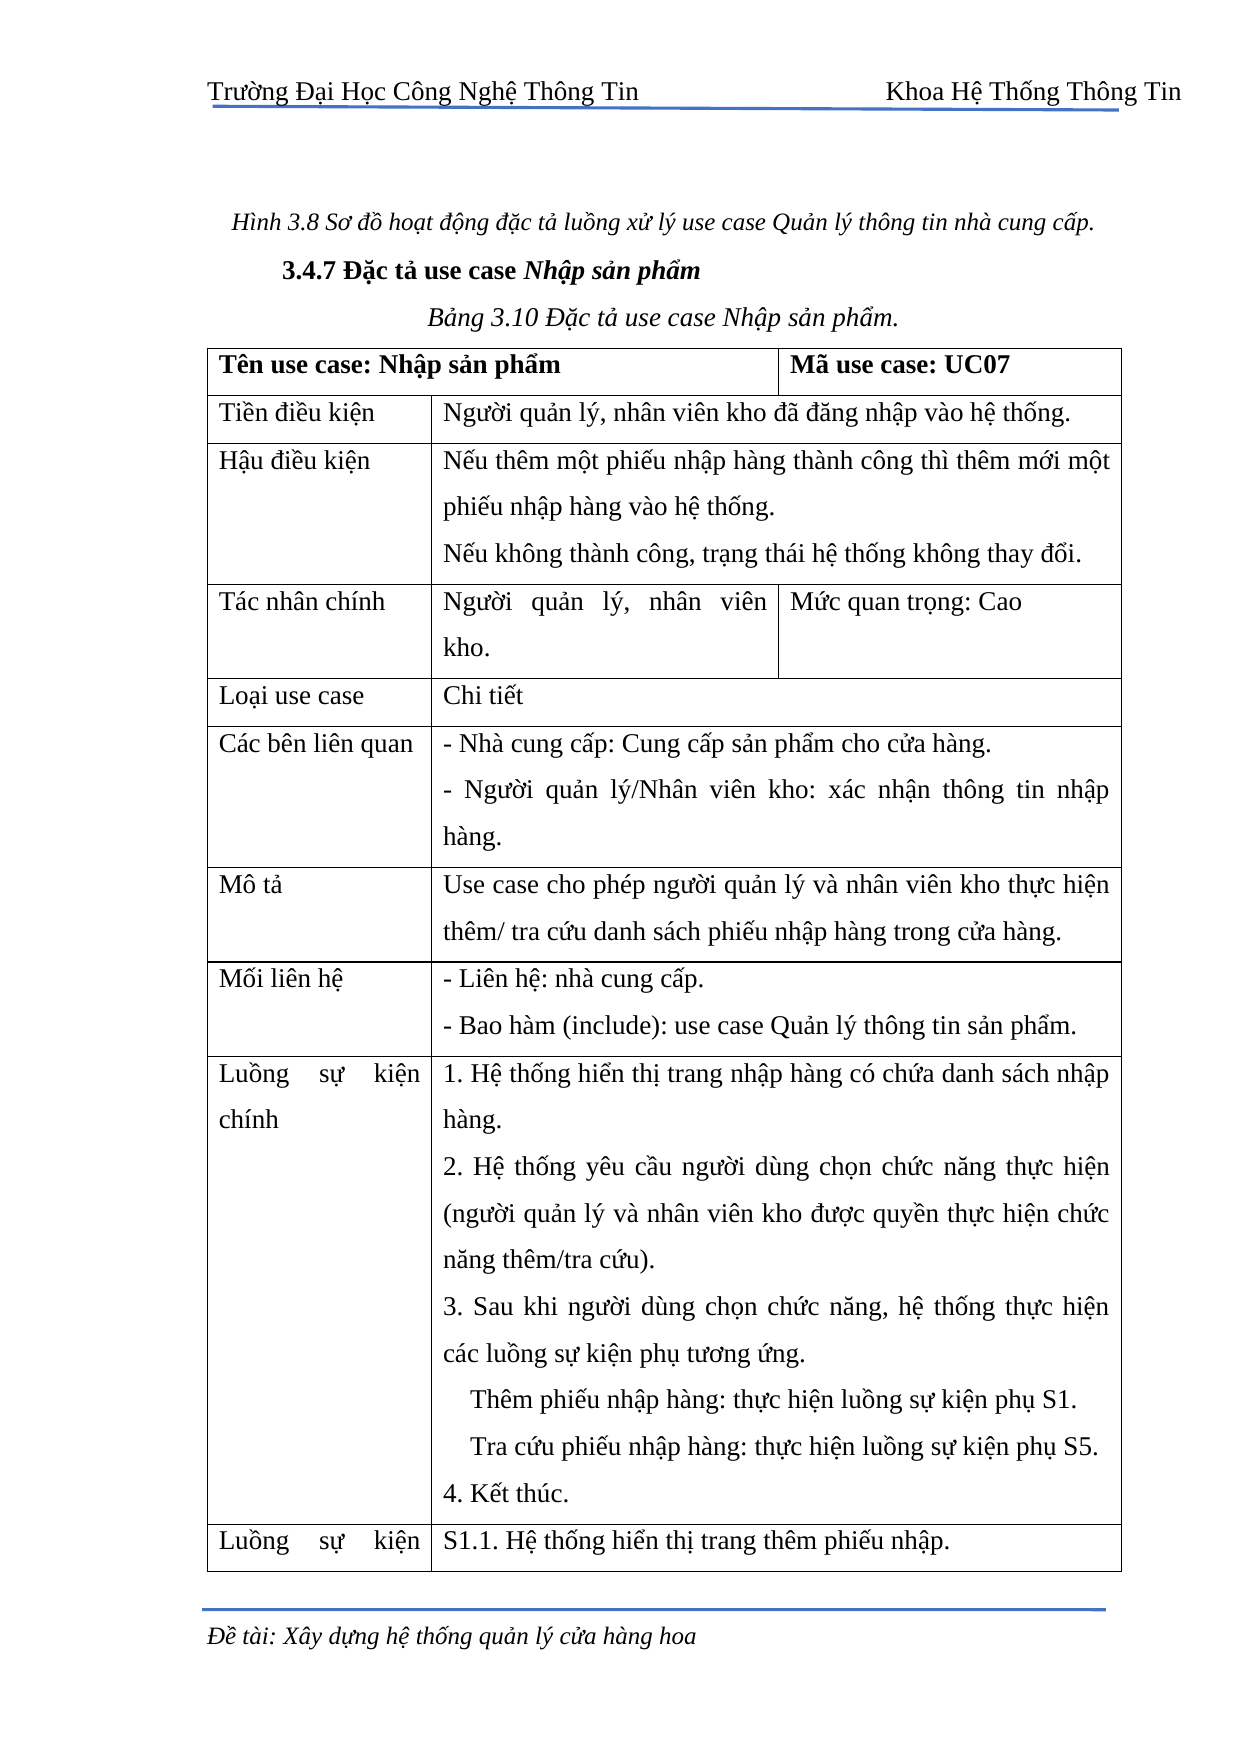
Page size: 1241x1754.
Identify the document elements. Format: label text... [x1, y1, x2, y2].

table_header Mã use case: UC07 [779, 349, 1121, 395]
table_cell Hậu điều kiện [208, 444, 431, 584]
table_cell Luồng sự kiện chính [208, 1057, 431, 1523]
table_cell - Liên hệ: nhà cung cấp. - Bao hàm (include): use case Quản lý thông tin sản phẩm. [432, 963, 1121, 1056]
table_cell Tác nhân chính [208, 585, 431, 678]
table_cell 1. Hệ thống hiển thị trang nhập hàng có chứa danh sách nhập hàng. 2. Hệ thống yêu cầu người dùng chọn chức năng thực hiện (người quản lý và nhân viên kho được quyền thực hiện chức năng thêm/tra cứu). 3. Sau khi người dùng chọn chức năng, hệ thống thực hiện các luồng sự kiện phụ tương ứng. Thêm phiếu nhập hàng: thực hiện luồng sự kiện phụ S1. Tra cứu phiếu nhập hàng: thực hiện luồng sự kiện phụ S5. 4. Kết thúc. [432, 1057, 1121, 1523]
table_cell Nếu thêm một phiếu nhập hàng thành công thì thêm mới một phiếu nhập hàng vào hệ thống. Nếu không thành công, trạng thái hệ thống không thay đổi. [432, 444, 1121, 584]
table_cell Use case cho phép người quản lý và nhân viên kho thực hiện thêm/ tra cứu danh sách phiếu nhập hàng trong cửa hàng. [432, 868, 1121, 961]
table_cell Tiền điều kiện [208, 396, 431, 443]
table_cell Loại use case [208, 679, 431, 726]
table_cell - Nhà cung cấp: Cung cấp sản phẩm cho cửa hàng. - Người quản lý/Nhân viên kho: xác nhận thông tin nhập hàng. [432, 727, 1121, 867]
table_cell Người quản lý, nhân viên kho. [432, 585, 778, 678]
text Hình 3.8 Sơ đồ hoạt động đặc tả luồng xử lý use case Quản lý thông tin nhà cung cấp. [207, 207, 1122, 236]
table_cell Chi tiết [432, 679, 1121, 726]
table_cell Mức quan trọng: Cao [779, 585, 1121, 678]
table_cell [432, 1525, 1121, 1571]
text Bảng 3.10 Đặc tả use case Nhập sản phẩm. [207, 301, 1122, 332]
table_cell Các bên liên quan [208, 727, 431, 867]
table_cell Mô tả [208, 868, 431, 961]
table_cell Người quản lý, nhân viên kho đã đăng nhập vào hệ thống. [432, 396, 1121, 443]
subtitle 3.4.7 Đặc tả use case Nhập sản phẩm [207, 254, 1122, 285]
table_cell Mối liên hệ [208, 963, 431, 1056]
table_header Tên use case: Nhập sản phẩm [208, 349, 778, 395]
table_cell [208, 1525, 431, 1571]
